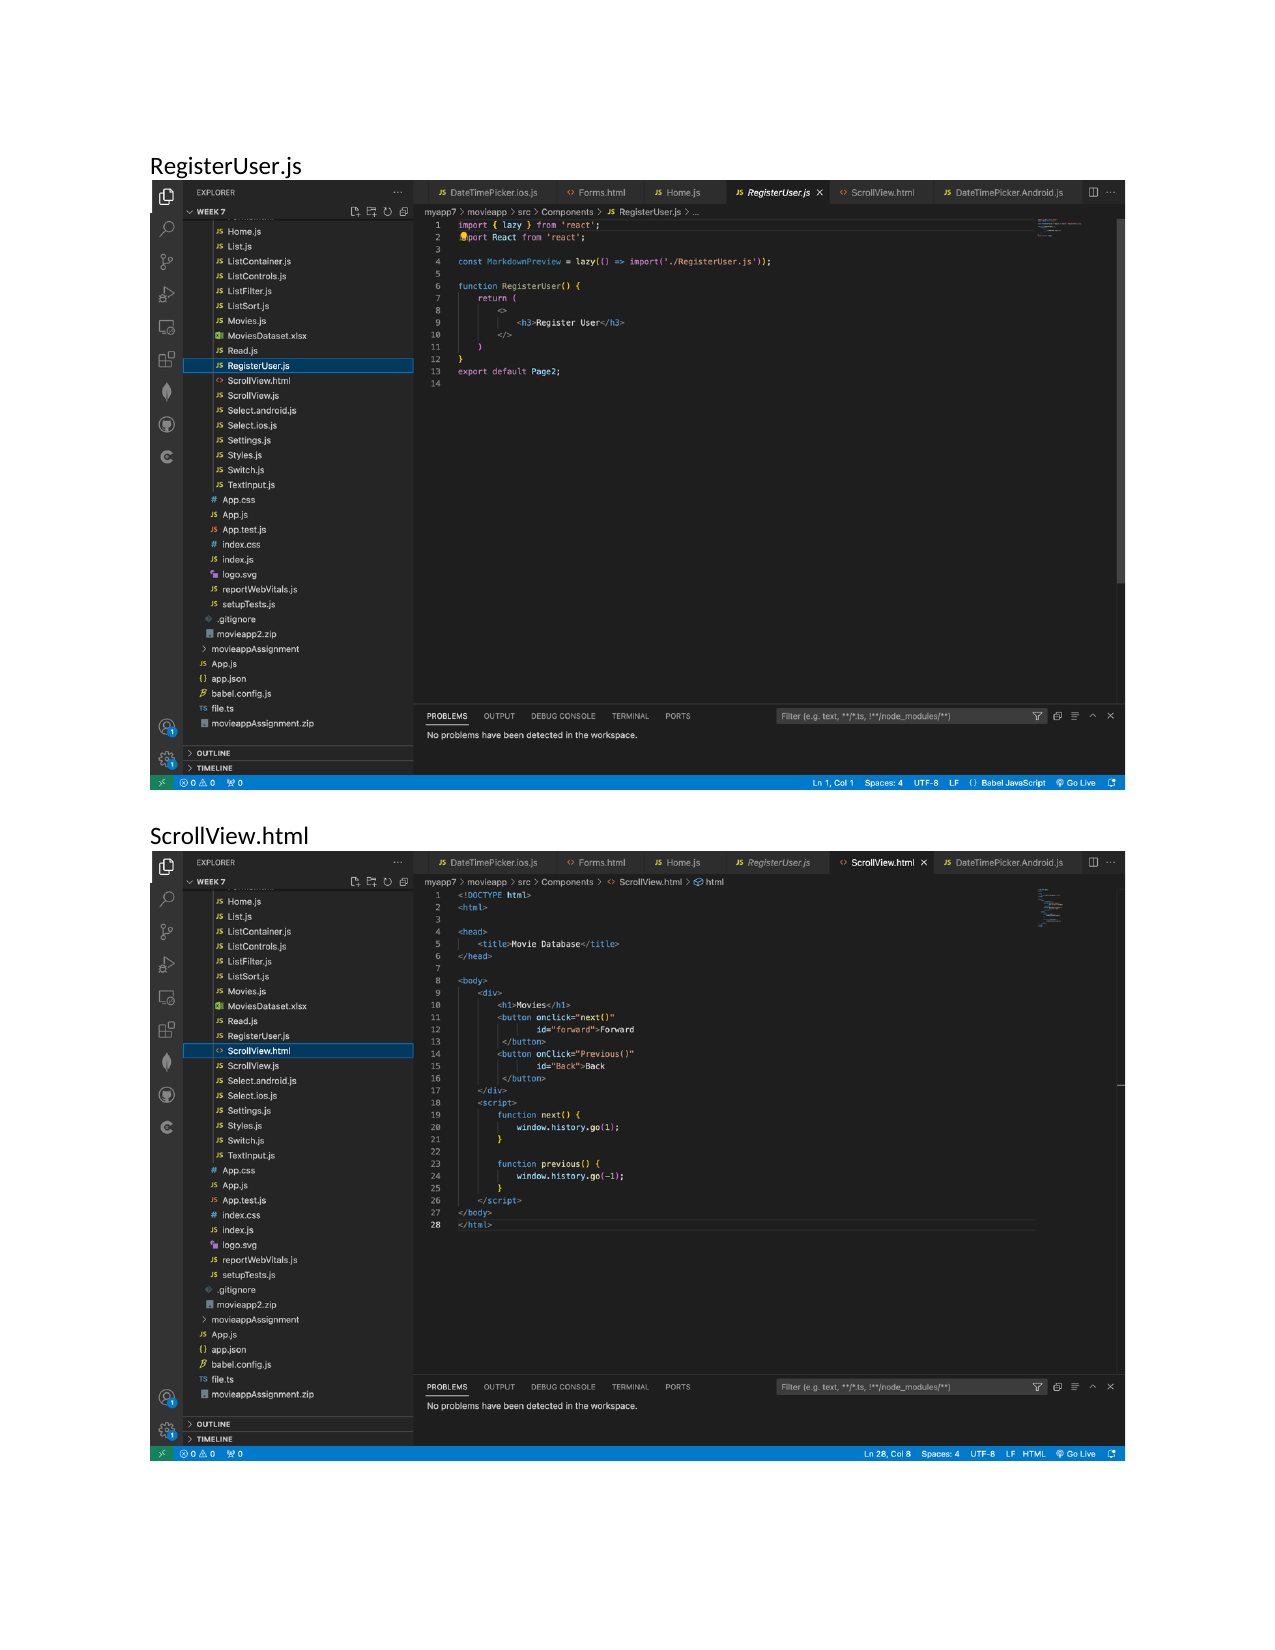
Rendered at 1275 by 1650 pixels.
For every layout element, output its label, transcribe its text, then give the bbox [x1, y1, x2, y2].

text ScrollView.html [150, 820, 1125, 851]
picture [150, 851, 1125, 1461]
picture [150, 180, 1125, 790]
text RegisterUser.js [150, 150, 1125, 180]
